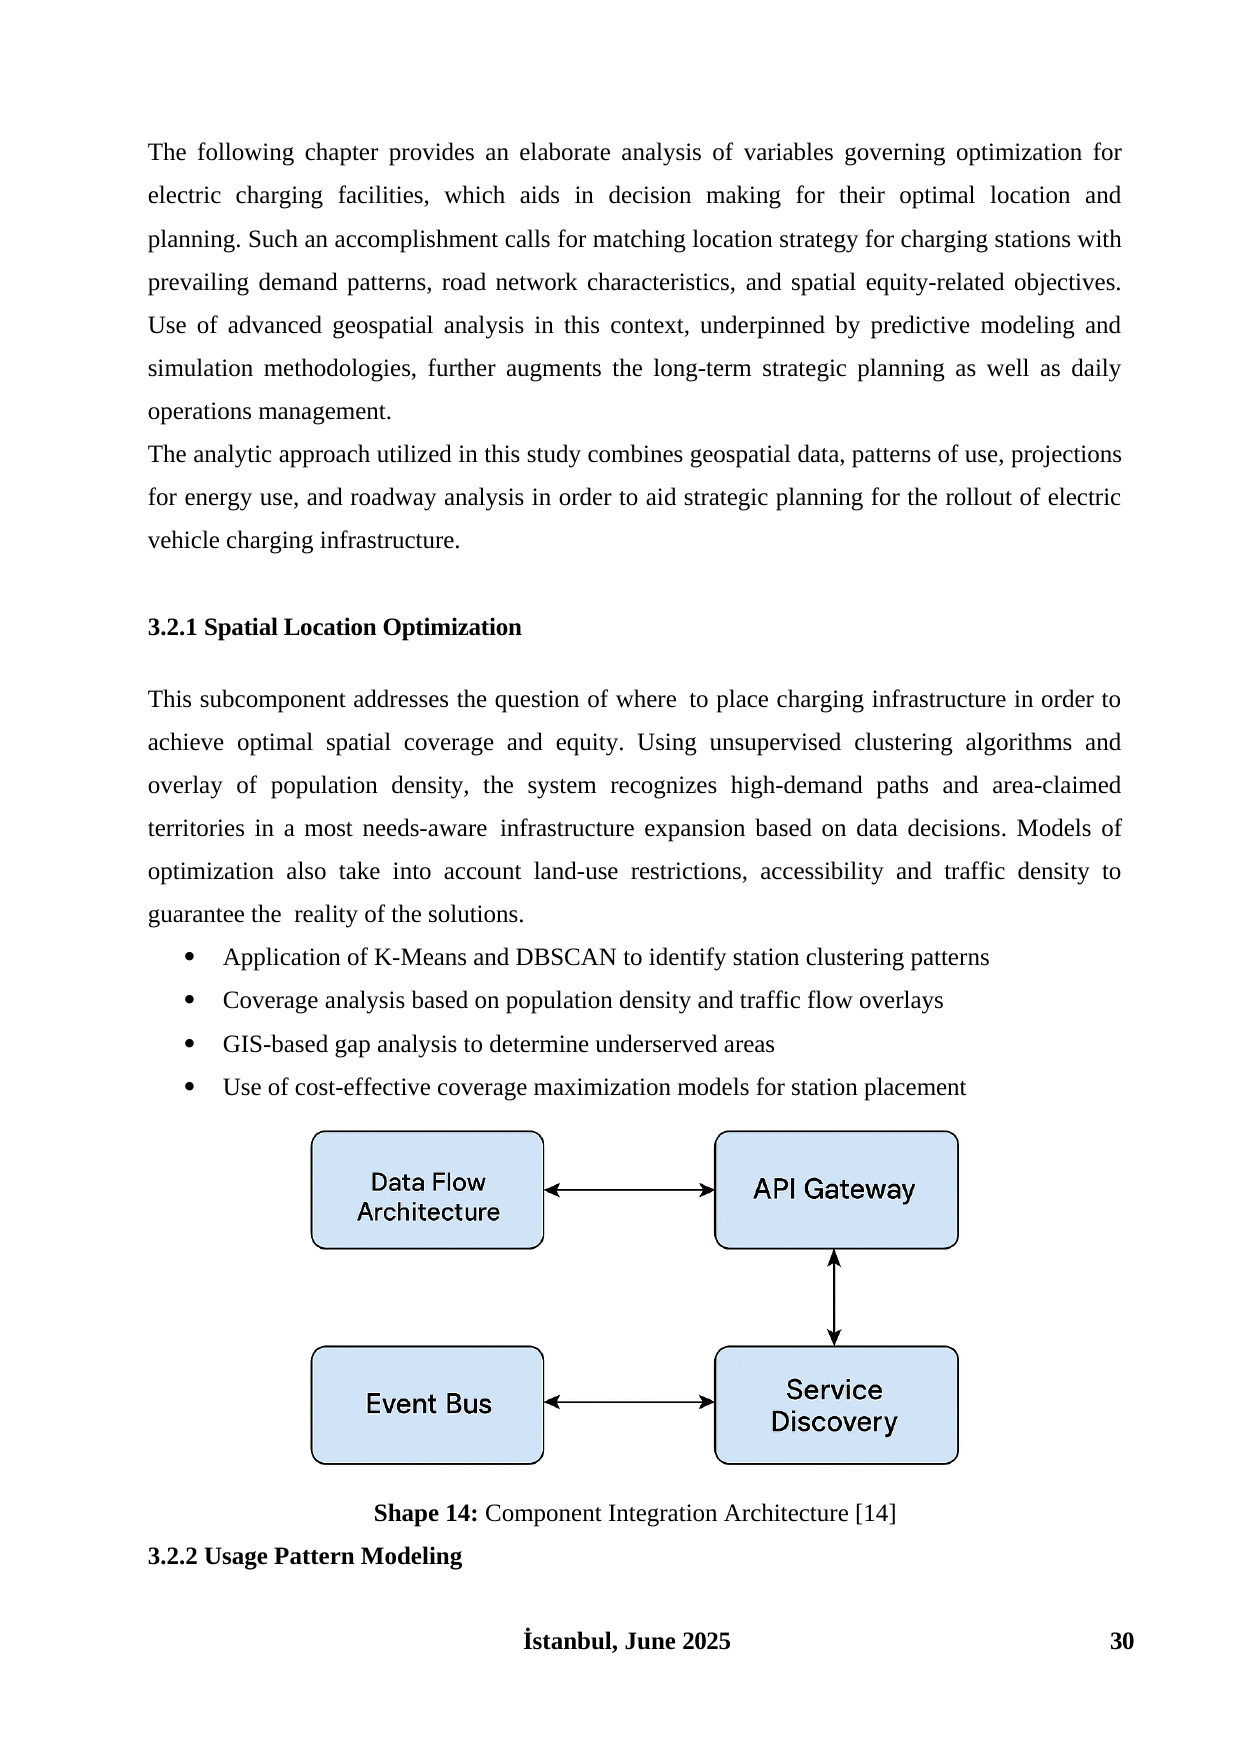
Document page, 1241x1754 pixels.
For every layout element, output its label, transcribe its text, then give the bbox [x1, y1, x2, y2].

text This subcomponent addresses the question of where to place charging infrastructure in order to achieve optimal spatial coverage and equity. Using unsupervised clustering algorithms and overlay of population density, the system recognizes high-demand paths and area-claimed territories in a most needs-aware infrastructure expansion based on data decisions. Models of optimization also take into account land-use restrictions, accessibility and traffic density to guarantee the reality of the solutions. [148, 684, 1123, 928]
list Use of cost-effective coverage maximization models for station placement [185, 1072, 1123, 1101]
subtitle Usage Pattern Modeling [148, 1541, 1166, 1570]
picture [277, 1115, 994, 1486]
list Coverage analysis based on population density and traffic flow overlays [185, 986, 1123, 1014]
text The analytic approach utilized in this study combines geospatial data, patterns of use, projections for energy use, and roadway analysis in order to aid strategic planning for the rollout of electric vehicle charging infrastructure. [148, 439, 1123, 554]
list Application of K-Means and DBSCAN to identify station clustering patterns [185, 942, 1123, 971]
text Shape 14: Component Integration Architecture [14] [148, 1498, 1123, 1527]
text The following chapter provides an elaborate analysis of variables governing optimization for electric charging facilities, which aids in decision making for their optimal location and planning. Such an accomplishment calls for matching location strategy for charging stations with prevailing demand patterns, road network characteristics, and spatial equity-related objectives. Use of advanced geospatial analysis in this context, underpinned by predictive modeling and simulation methodologies, further augments the long-term strategic planning as well as daily operations management. [148, 137, 1123, 425]
subtitle Spatial Location Optimization [148, 612, 1166, 641]
list GIS-based gap analysis to determine underserved areas [185, 1029, 1123, 1057]
